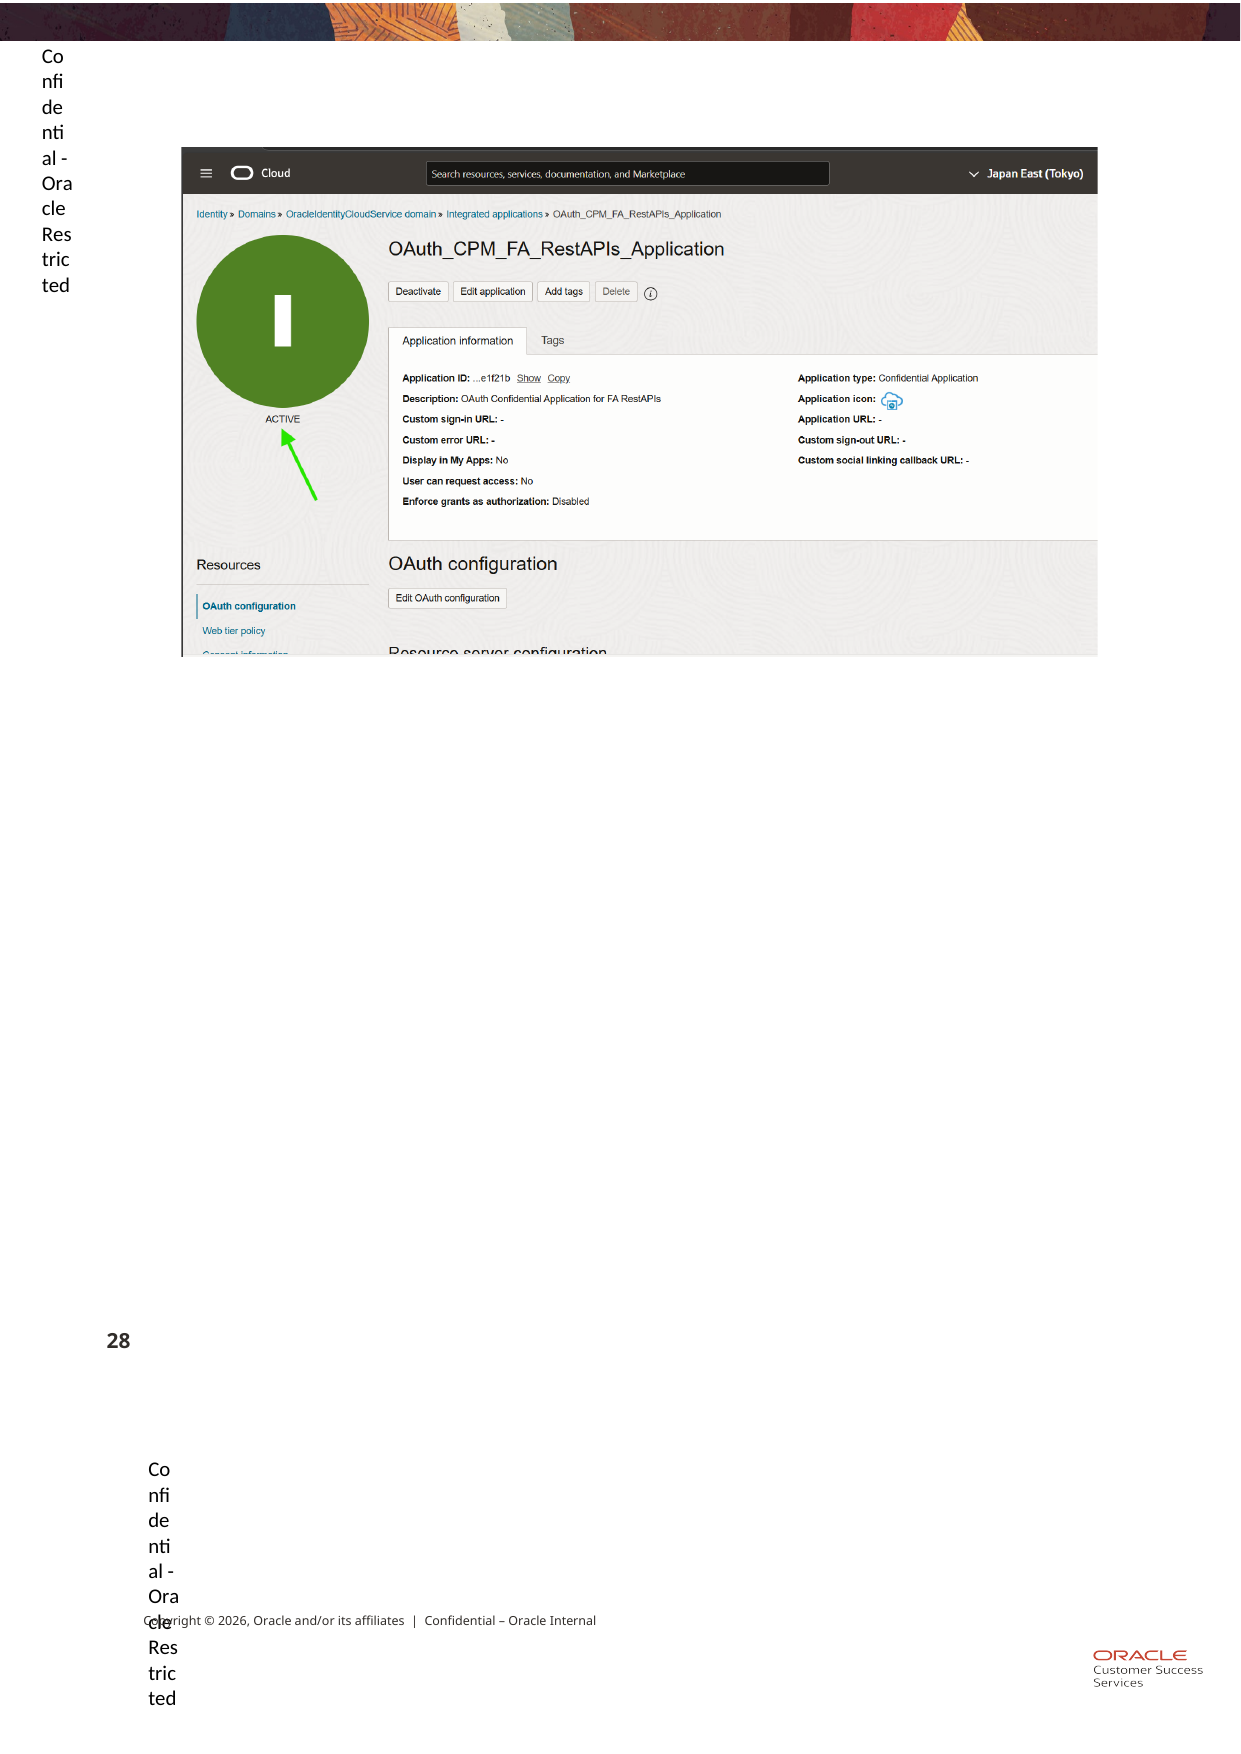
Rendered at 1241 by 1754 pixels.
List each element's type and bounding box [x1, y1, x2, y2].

picture [1081, 1640, 1215, 1697]
picture [0, 3, 1241, 41]
picture [181, 147, 1098, 657]
